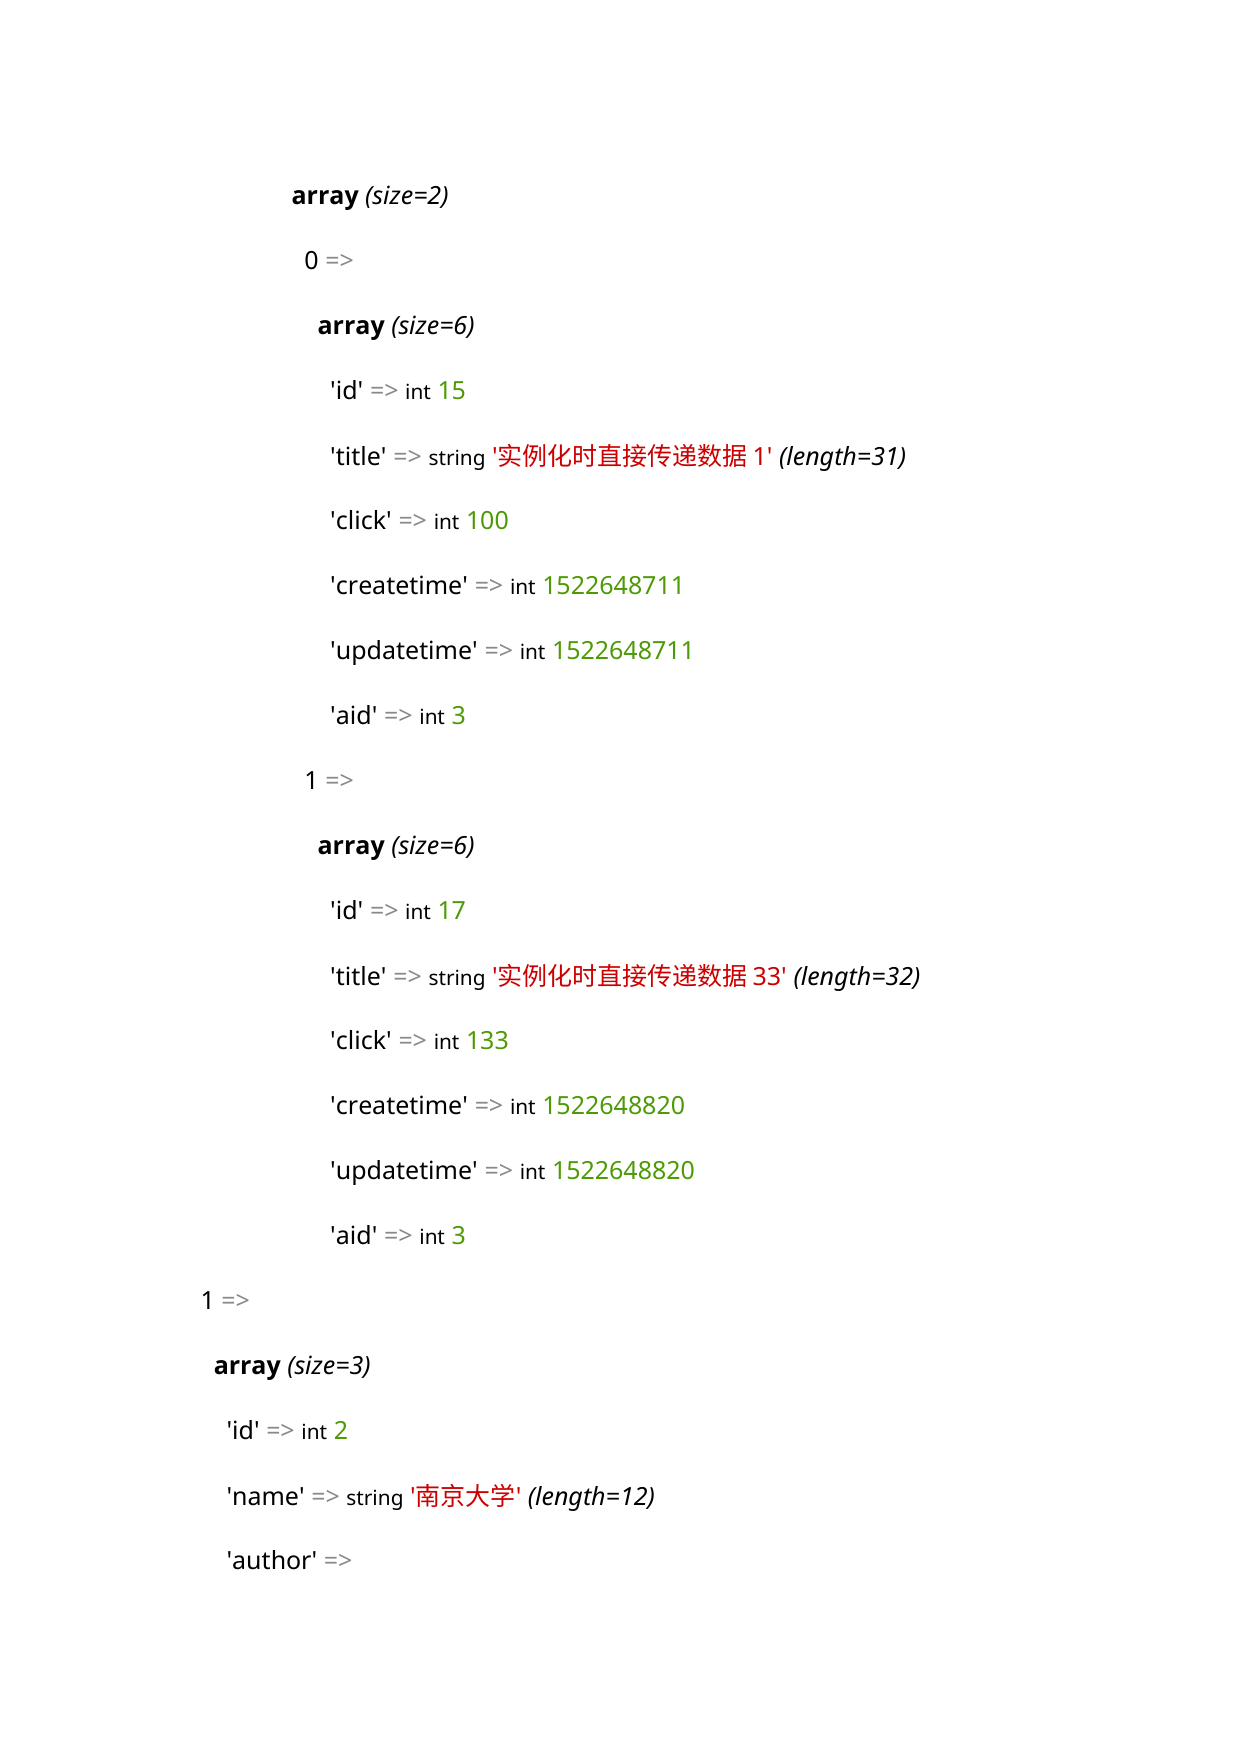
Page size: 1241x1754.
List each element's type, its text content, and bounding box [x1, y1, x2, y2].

text 'updatetime' => int 1522648711 [187, 617, 1053, 682]
text 'author' => [187, 1527, 1053, 1592]
text 'createtime' => int 1522648820 [187, 1072, 1053, 1137]
text 'name' => string '南京大学' (length=12) [187, 1462, 1053, 1527]
text 0 => [187, 227, 1053, 292]
text 'title' => string '实例化时直接传递数据1' (length=31) [187, 422, 1053, 487]
text 'updatetime' => int 1522648820 [187, 1137, 1053, 1202]
text 'aid' => int 3 [187, 1202, 1053, 1267]
text 1 => [187, 1267, 1053, 1332]
text 'title' => string '实例化时直接传递数据33' (length=32) [187, 942, 1053, 1007]
text 'click' => int 133 [187, 1007, 1053, 1072]
text 'aid' => int 3 [187, 682, 1053, 747]
text array (size=6) [187, 812, 1053, 877]
text 1 => [187, 747, 1053, 812]
text array (size=2) [187, 162, 1053, 227]
text 'id' => int 15 [187, 357, 1053, 422]
text 'id' => int 17 [187, 877, 1053, 942]
text array (size=3) [187, 1332, 1053, 1397]
text array (size=6) [187, 292, 1053, 357]
text 'createtime' => int 1522648711 [187, 552, 1053, 617]
text 'click' => int 100 [187, 487, 1053, 552]
text 'id' => int 2 [187, 1397, 1053, 1462]
